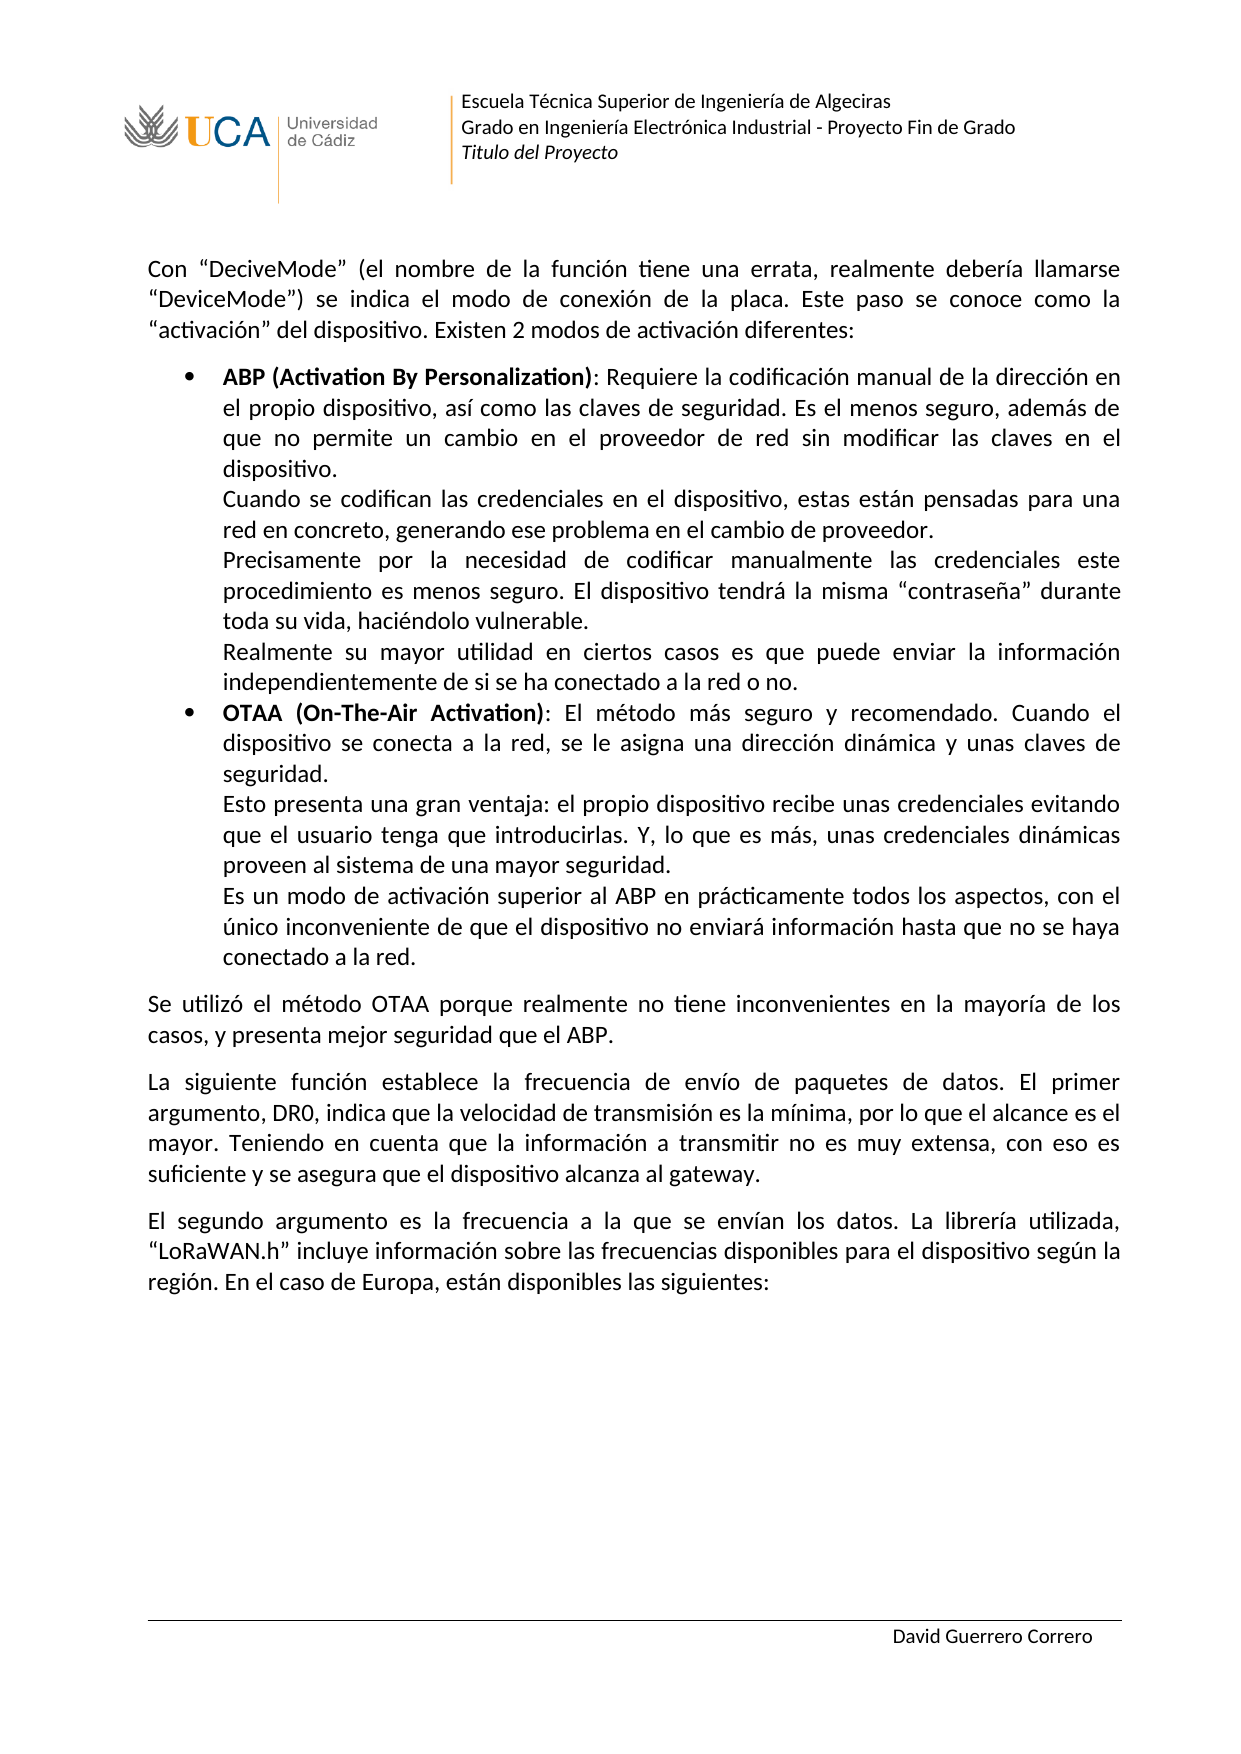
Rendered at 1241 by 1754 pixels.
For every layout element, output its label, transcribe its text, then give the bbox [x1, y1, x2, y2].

list Esto presenta una gran ventaja: el propio dispositivo recibe unas credenciales evitando que el usuario tenga que introducirlas. Y, lo que es más, unas credenciales dinámicas proveen al sistema de una mayor seguridad. [223, 789, 1122, 880]
text El segundo argumento es la frecuencia a la que se envían los datos. La librería utilizada, “LoRaWAN.h” incluye información sobre las frecuencias disponibles para el dispositivo según la región. En el caso de Europa, están disponibles las siguientes: [148, 1205, 1122, 1296]
picture [107, 88, 394, 219]
list Cuando se codifican las credenciales en el dispositivo, estas están pensadas para una red en concreto, generando ese problema en el cambio de proveedor. [223, 483, 1122, 544]
list ABP (Activation By Personalization): Requiere la codificación manual de la dirección en el propio dispositivo, así como las claves de seguridad. Es el menos seguro, además de que no permite un cambio en el proveedor de red sin modificar las claves en el dispositivo. [185, 361, 1122, 483]
list Realmente su mayor utilidad en ciertos casos es que puede enviar la información independientemente de si se ha conectado a la red o no. [223, 636, 1122, 697]
text Se utilizó el método OTAA porque realmente no tiene inconvenientes en la mayoría de los casos, y presenta mejor seguridad que el ABP. [148, 988, 1122, 1049]
list OTAA (On-The-Air Activation): El método más seguro y recomendado. Cuando el dispositivo se conecta a la red, se le asigna una dirección dinámica y unas claves de seguridad. [185, 697, 1122, 789]
list Precisamente por la necesidad de codificar manualmente las credenciales este procedimiento es menos seguro. El dispositivo tendrá la misma “contraseña” durante toda su vida, haciéndolo vulnerable. [223, 544, 1122, 636]
picture [447, 88, 455, 191]
text La siguiente función establece la frecuencia de envío de paquetes de datos. El primer argumento, DR0, indica que la velocidad de transmisión es la mínima, por lo que el alcance es el mayor. Teniendo en cuenta que la información a transmitir no es muy extensa, con eso es suficiente y se asegura que el dispositivo alcanza al gateway. [148, 1066, 1122, 1188]
text Con “DeciveMode” (el nombre de la función tiene una errata, realmente debería llamarse “DeviceMode”) se indica el modo de conexión de la placa. Este paso se conoce como la “activación” del dispositivo. Existen 2 modos de activación diferentes: [148, 253, 1122, 345]
list Es un modo de activación superior al ABP en prácticamente todos los aspectos, con el único inconveniente de que el dispositivo no enviará información hasta que no se haya conectado a la red. [223, 880, 1122, 972]
